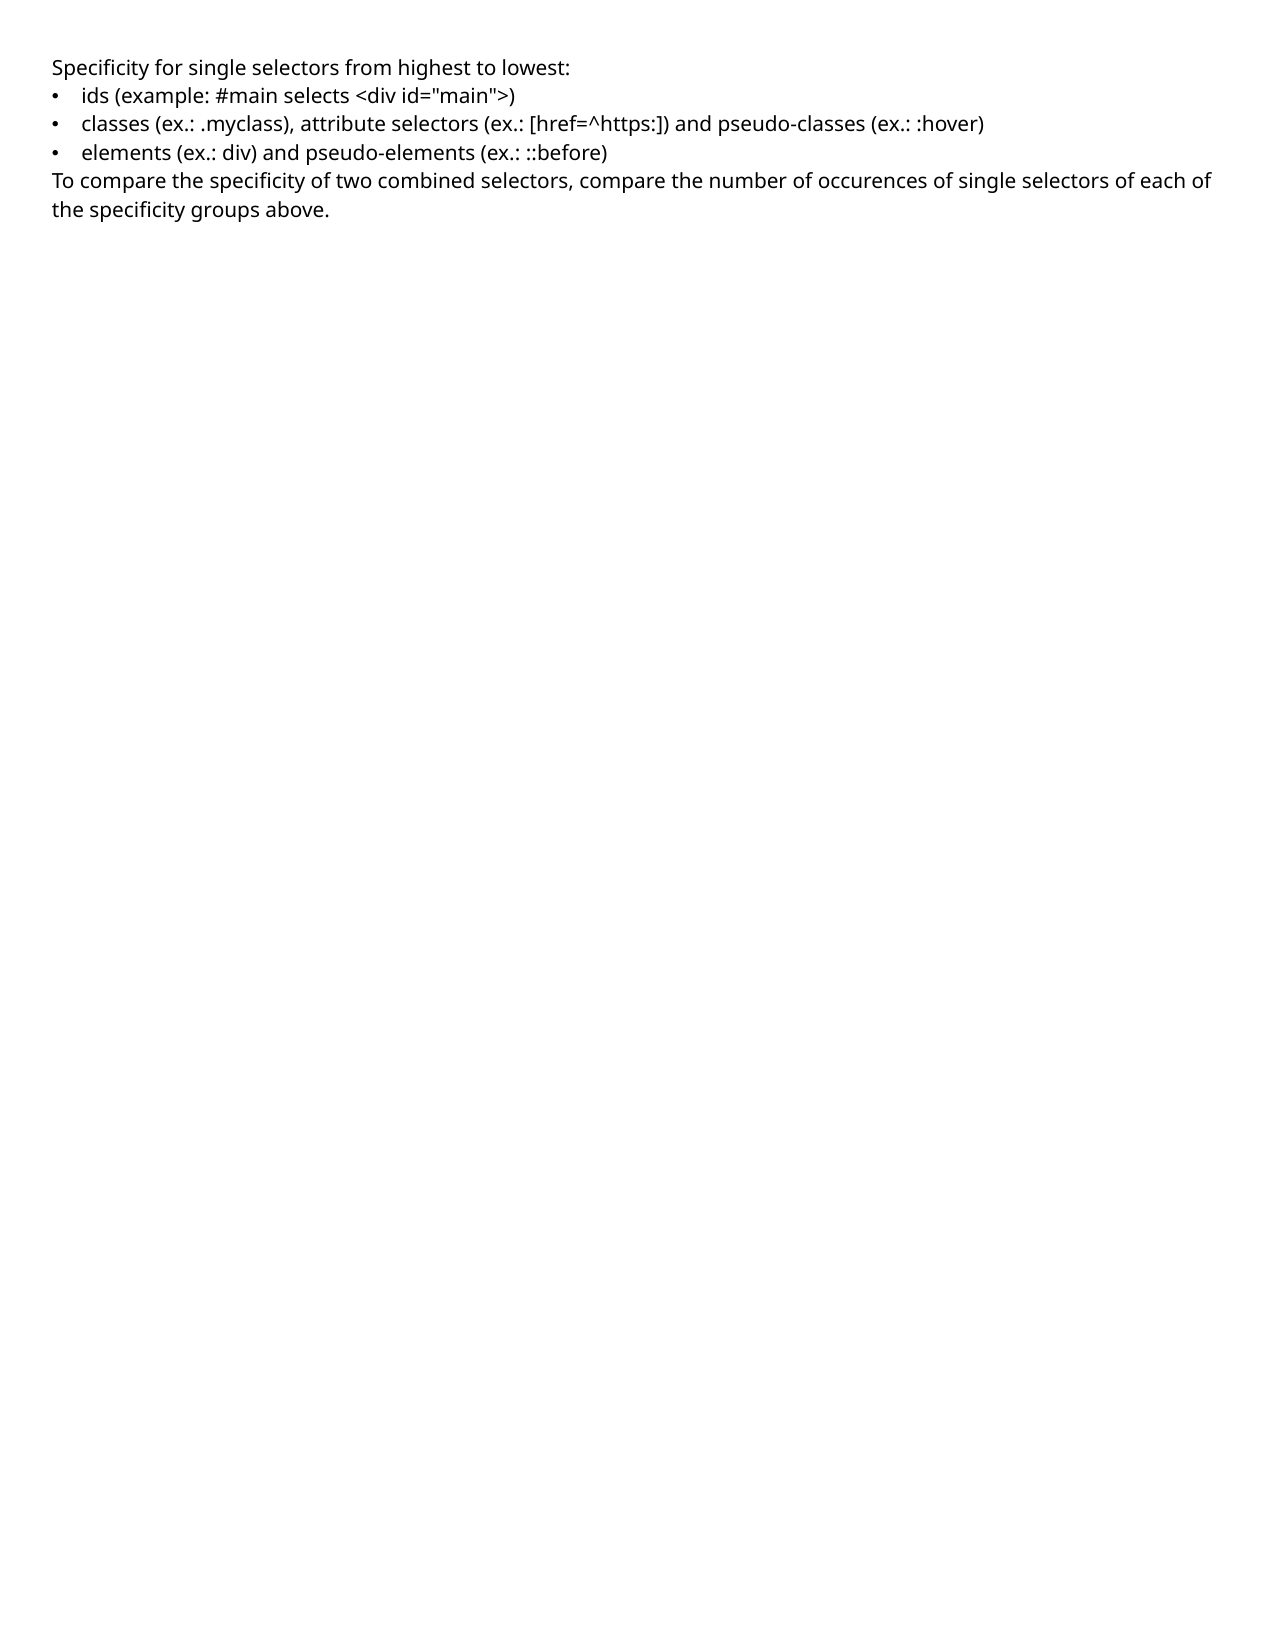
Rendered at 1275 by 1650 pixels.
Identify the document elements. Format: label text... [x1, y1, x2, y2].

list classes (ex.: .myclass), attribute selectors (ex.: [href=^https:]) and pseudo-classes (ex.: :hover) [52, 109, 1219, 138]
text To compare the specificity of two combined selectors, compare the number of occurences of single selectors of each of the specificity groups above. [52, 166, 1219, 223]
text Specificity for single selectors from highest to lowest: [52, 53, 1219, 81]
list elements (ex.: div) and pseudo-elements (ex.: ::before) [52, 138, 1219, 166]
list ids (example: #main selects <div id="main">) [52, 81, 1219, 109]
